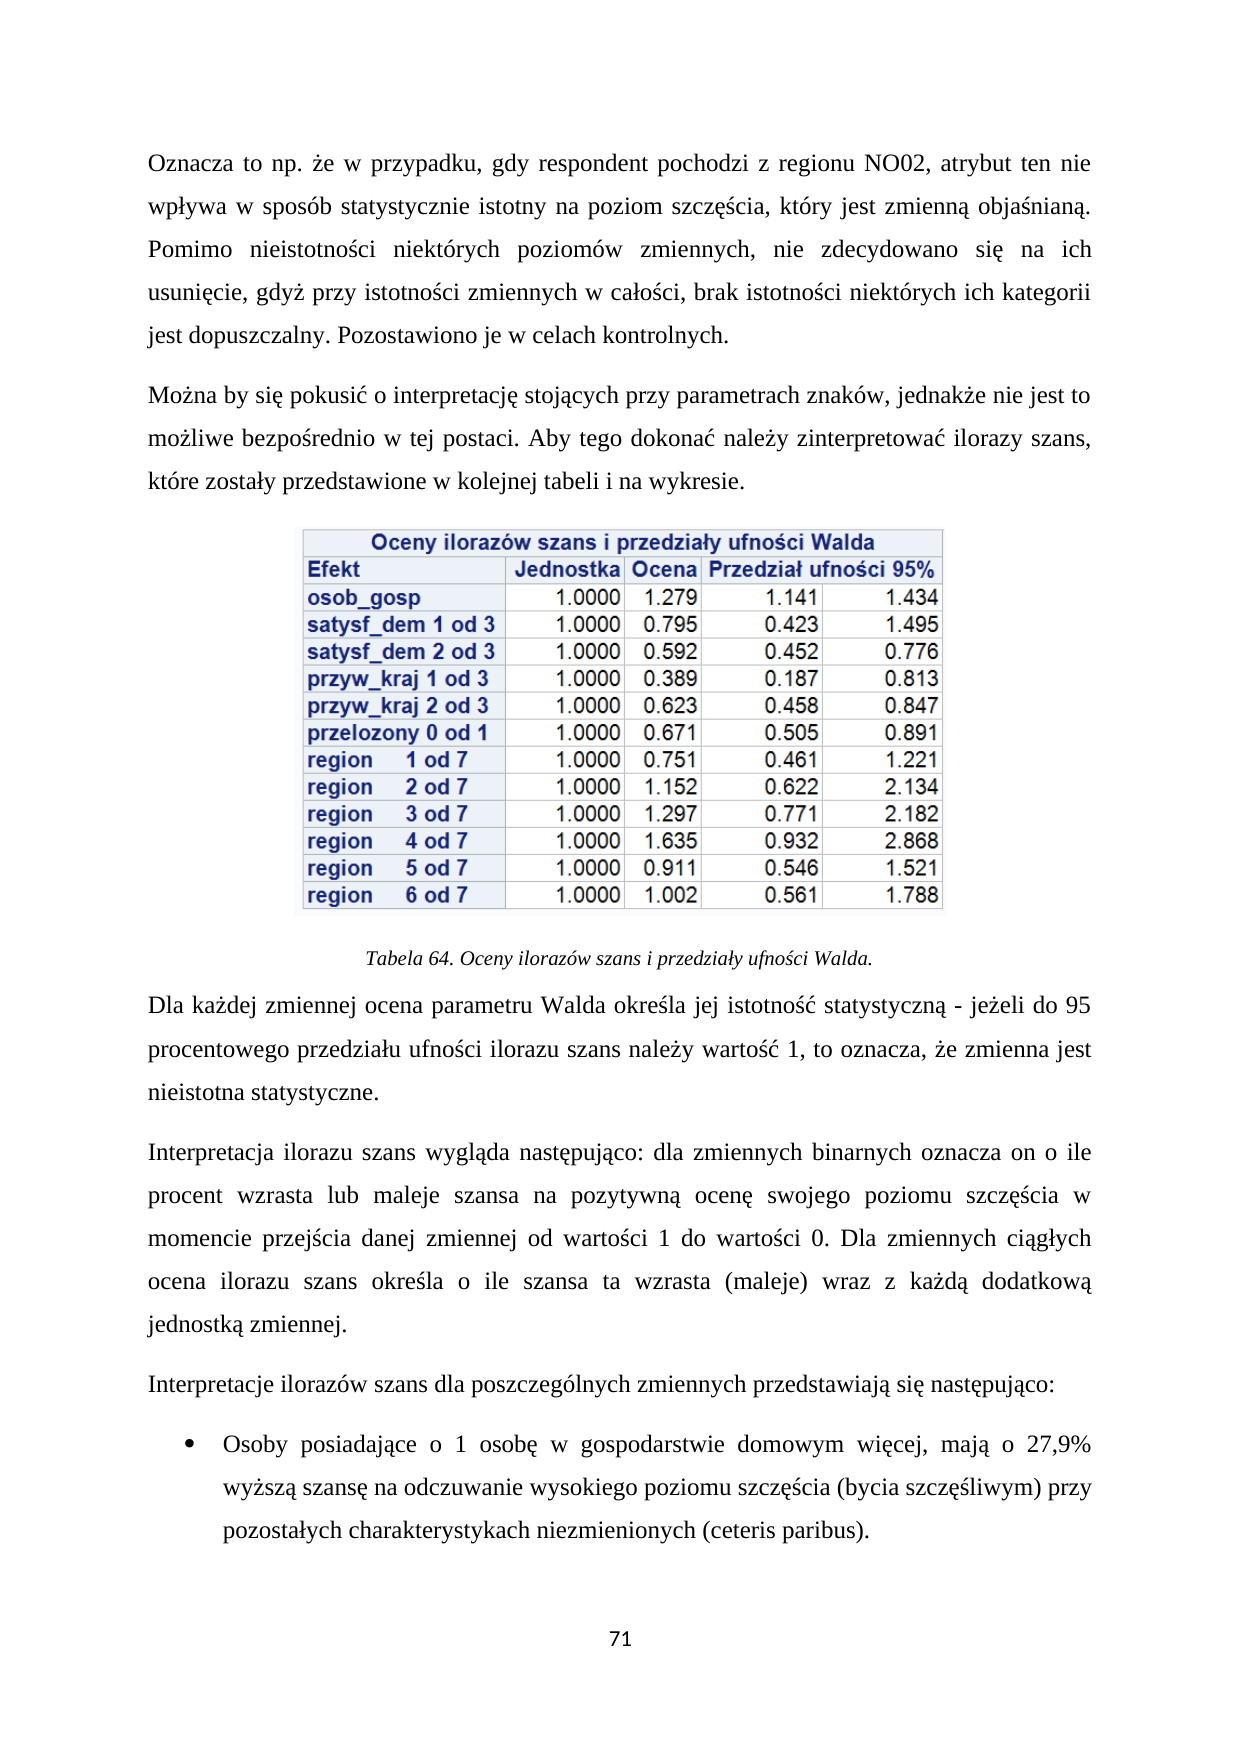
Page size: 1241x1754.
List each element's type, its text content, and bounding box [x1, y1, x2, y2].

text Można by się pokusić o interpretację stojących przy parametrach znaków, jednakże nie jest to możliwe bezpośrednio w tej postaci. Aby tego dokonać należy zinterpretować ilorazy szans, które zostały przedstawione w kolejnej tabeli i na wykresie. [148, 380, 1093, 495]
text Interpretacje ilorazów szans dla poszczególnych zmiennych przedstawiają się następująco: [148, 1369, 1093, 1398]
picture [294, 526, 947, 916]
text Dla każdej zmiennej ocena parametru Walda określa jej istotność statystyczną - jeżeli do 95 procentowego przedziału ufności ilorazu szans należy wartość 1, to oznacza, że zmienna jest nieistotna statystyczne. [148, 991, 1093, 1106]
text Tabela 64. Oceny ilorazów szans i przedziały ufności Walda. [148, 946, 1093, 970]
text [148, 148, 1093, 349]
list Osoby posiadające o 1 osobę w gospodarstwie domowym więcej, mają o 27,9% wyższą szansę na odczuwanie wysokiego poziomu szczęścia (bycia szczęśliwym) przy pozostałych charakterystykach niezmienionych (ceteris paribus). [185, 1429, 1093, 1544]
text Interpretacja ilorazu szans wygląda następująco: dla zmiennych binarnych oznacza on o ile procent wzrasta lub maleje szansa na pozytywną ocenę swojego poziomu szczęścia w momencie przejścia danej zmiennej od wartości 1 do wartości 0. Dla zmiennych ciągłych ocena ilorazu szans określa o ile szansa ta wzrasta (maleje) wraz z każdą dodatkową jednostką zmiennej. [148, 1137, 1093, 1338]
